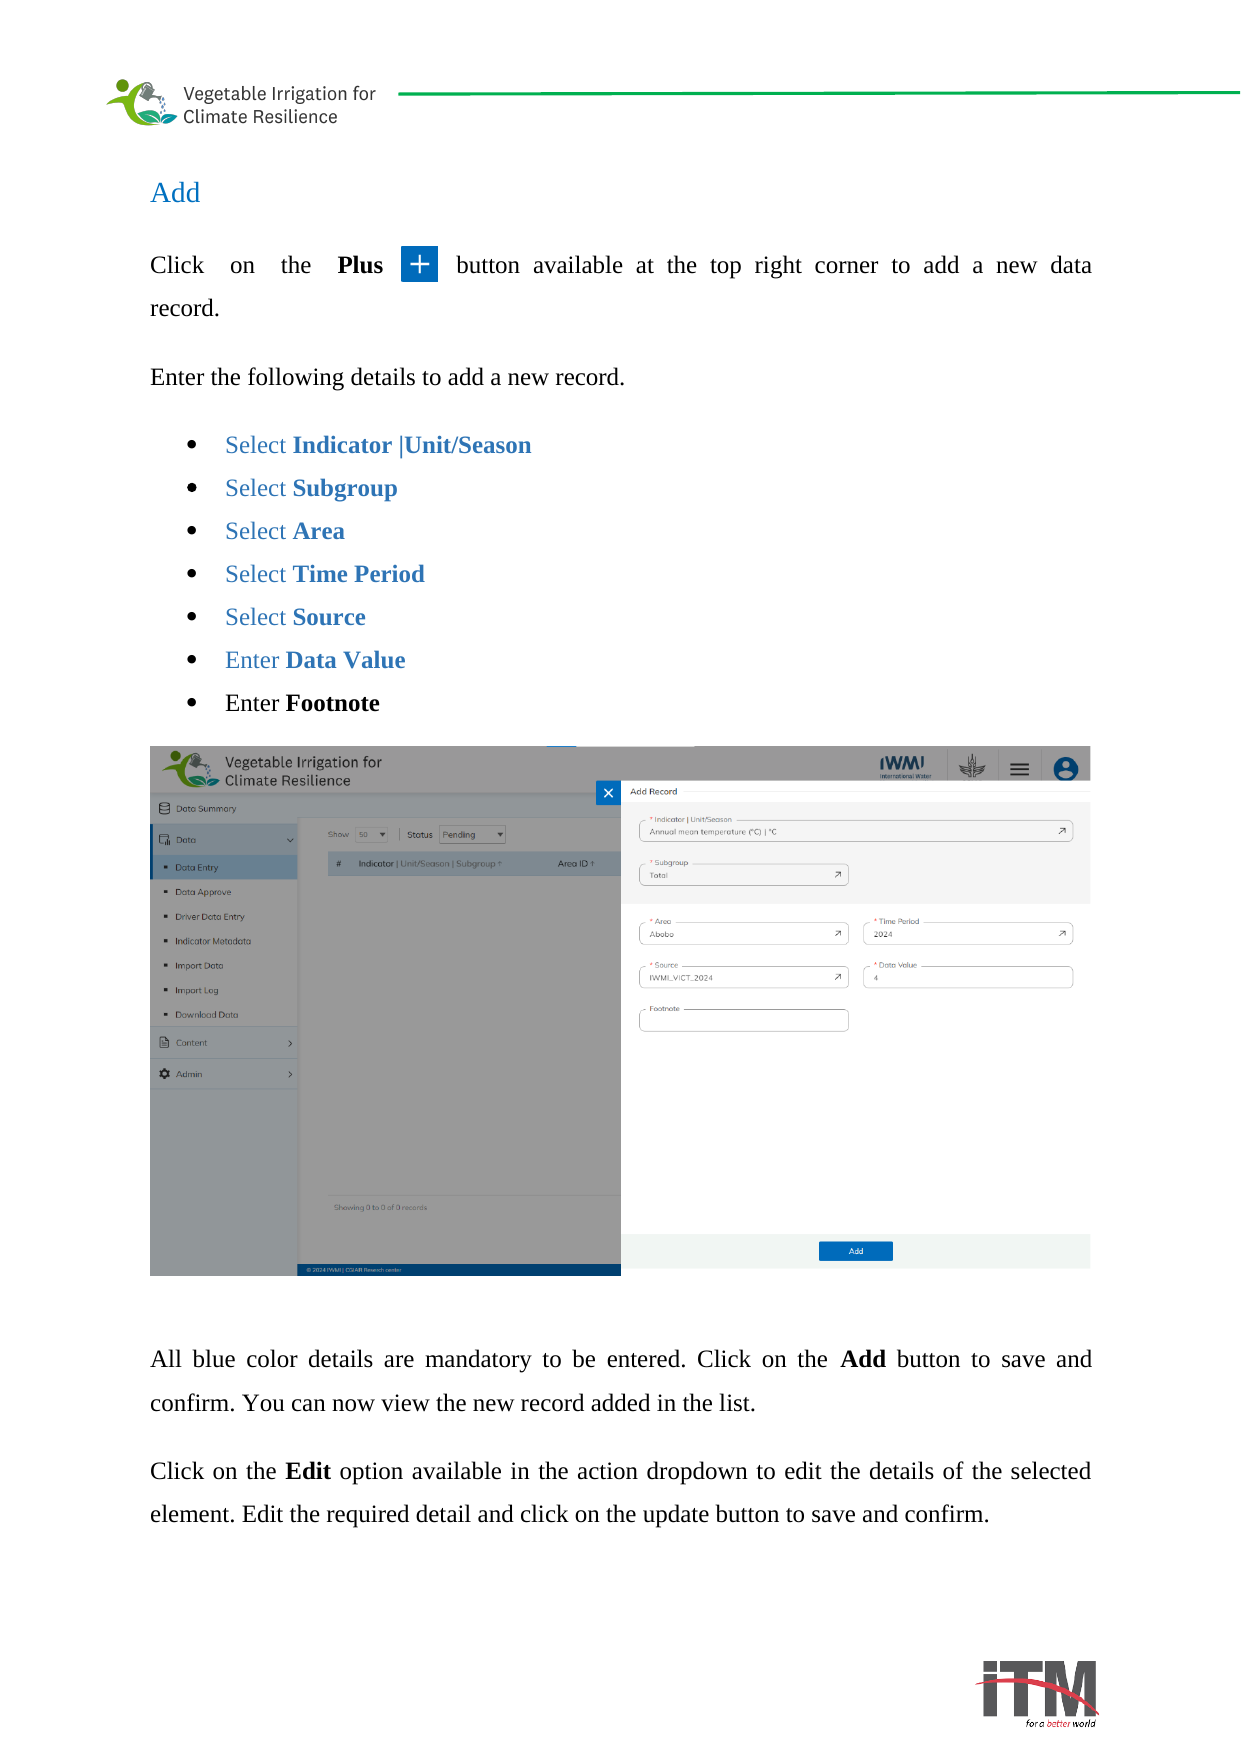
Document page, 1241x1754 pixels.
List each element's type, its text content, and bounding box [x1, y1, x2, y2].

list Select Subgroup [187, 473, 1093, 502]
text Click on the Plus button available at the top right corner to add a new data record. [150, 250, 1093, 322]
picture [975, 1661, 1100, 1729]
list Select Area [187, 516, 1093, 545]
list Select Indicator |Unit/Season [187, 430, 1093, 458]
picture [401, 246, 438, 282]
text Enter the following details to add a new record. [150, 362, 1093, 390]
list Enter Footnote [187, 688, 1093, 717]
list Select Source [187, 602, 1093, 631]
list Enter Data Value [187, 645, 1093, 674]
picture [150, 746, 1091, 1276]
list Select Time Period [187, 559, 1093, 588]
subtitle Add [150, 175, 1093, 208]
text Click on the Edit option available in the action dropdown to edit the details of the selected element. Edit the required detail and click on the update button to save and confirm. [150, 1456, 1093, 1528]
picture [103, 76, 384, 129]
